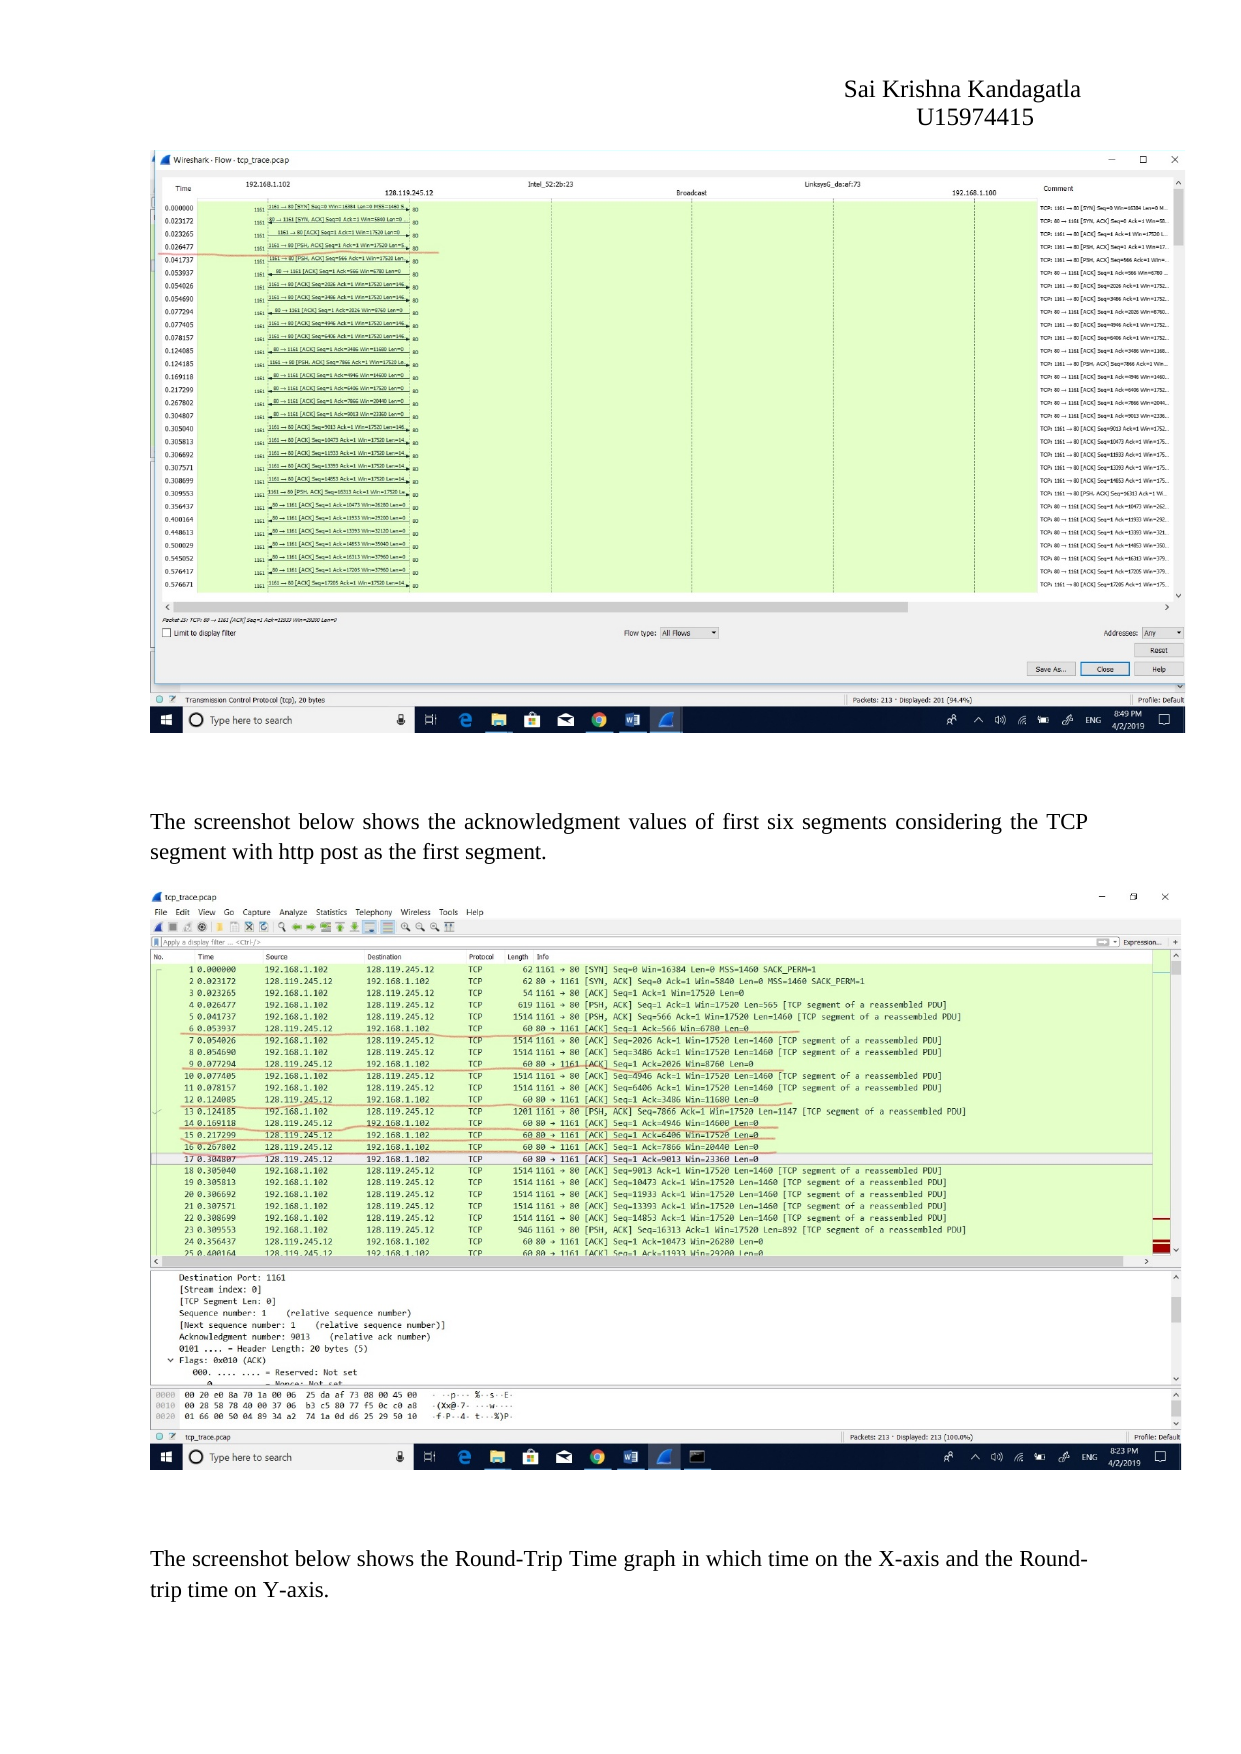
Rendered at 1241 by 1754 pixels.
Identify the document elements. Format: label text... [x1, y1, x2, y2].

picture [150, 150, 1185, 733]
text The screenshot below shows the Round-Trip Time graph in which time on the X-axis and the Round-trip time on Y-axis. [150, 1546, 1090, 1602]
picture [150, 889, 1182, 1470]
text The screenshot below shows the acknowledgment values of first six segments considering the TCP segment with http post as the first segment. [150, 808, 1090, 865]
